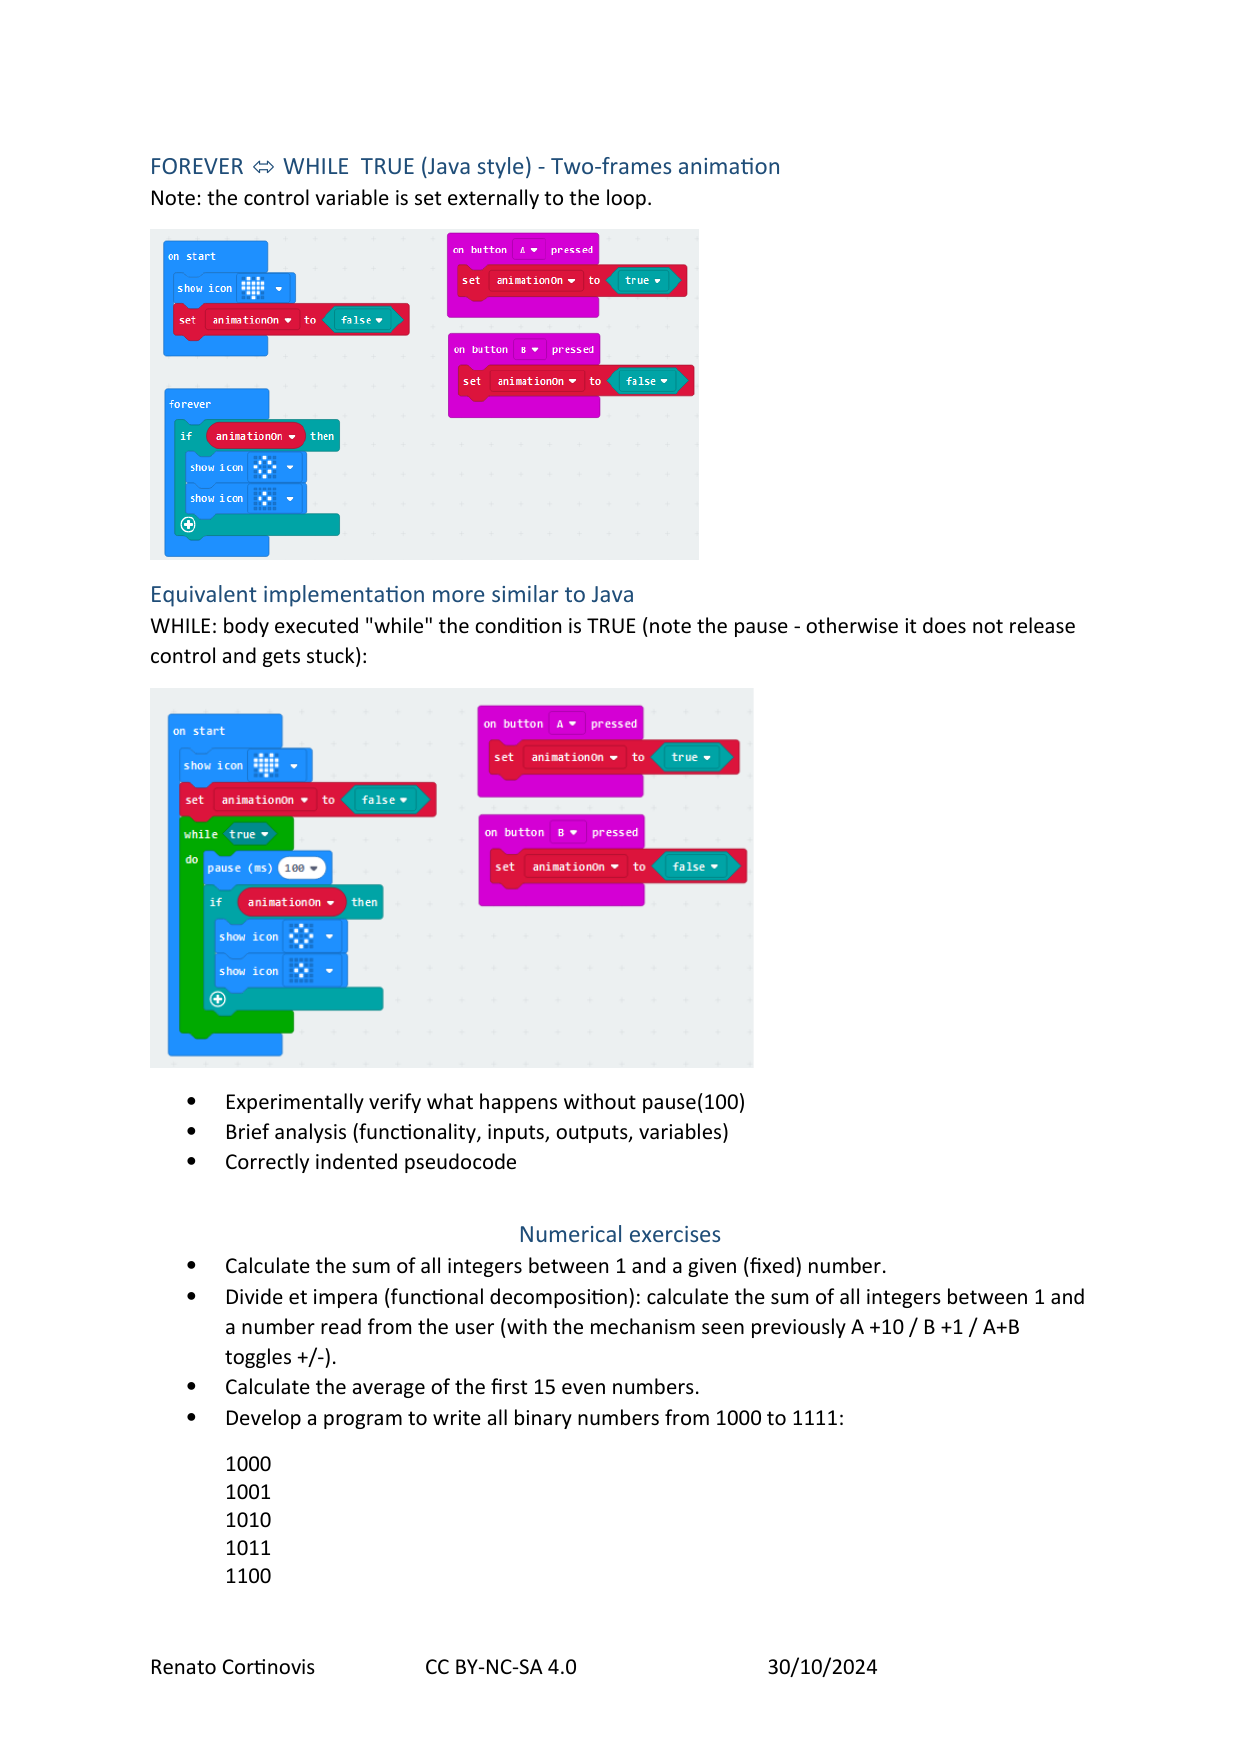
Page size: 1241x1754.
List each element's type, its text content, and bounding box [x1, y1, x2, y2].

list Calculate the average of the first 15 even numbers. [187, 1372, 1090, 1400]
subtitle Equivalent implementation more similar to Java [150, 578, 1090, 609]
subtitle FOREVER ⬄ WHILE TRUE (Java style) - Two-frames animation [150, 150, 1090, 181]
list Develop a program to write all binary numbers from 1000 to 1111: [187, 1403, 1090, 1431]
text 1100 [225, 1562, 1090, 1589]
list Experimentally verify what happens without pause(100) [187, 1087, 1090, 1115]
picture [150, 229, 699, 560]
list Brief analysis (functionality, inputs, outputs, variables) [187, 1117, 1090, 1145]
picture [150, 688, 754, 1068]
list Calculate the sum of all integers between 1 and a given (fixed) number. [187, 1252, 1090, 1279]
text 1010 [225, 1506, 1090, 1533]
text WHILE: body executed "while" the condition is TRUE (note the pause - otherwise it does not release control and gets stuck): [150, 611, 1090, 670]
list Divide et impera (functional decomposition): calculate the sum of all integers between 1 and a number read from the user (with the mechanism seen previously A +10 / B +1 / A+B toggles +/-). [187, 1282, 1090, 1370]
text 1011 [225, 1533, 1090, 1562]
text 1000 [225, 1449, 1090, 1477]
text 1001 [225, 1477, 1090, 1506]
list Correctly indented pseudocode [187, 1147, 1090, 1175]
subtitle Numerical exercises [150, 1219, 1090, 1249]
text Note: the control variable is set externally to the loop. [150, 183, 1090, 211]
